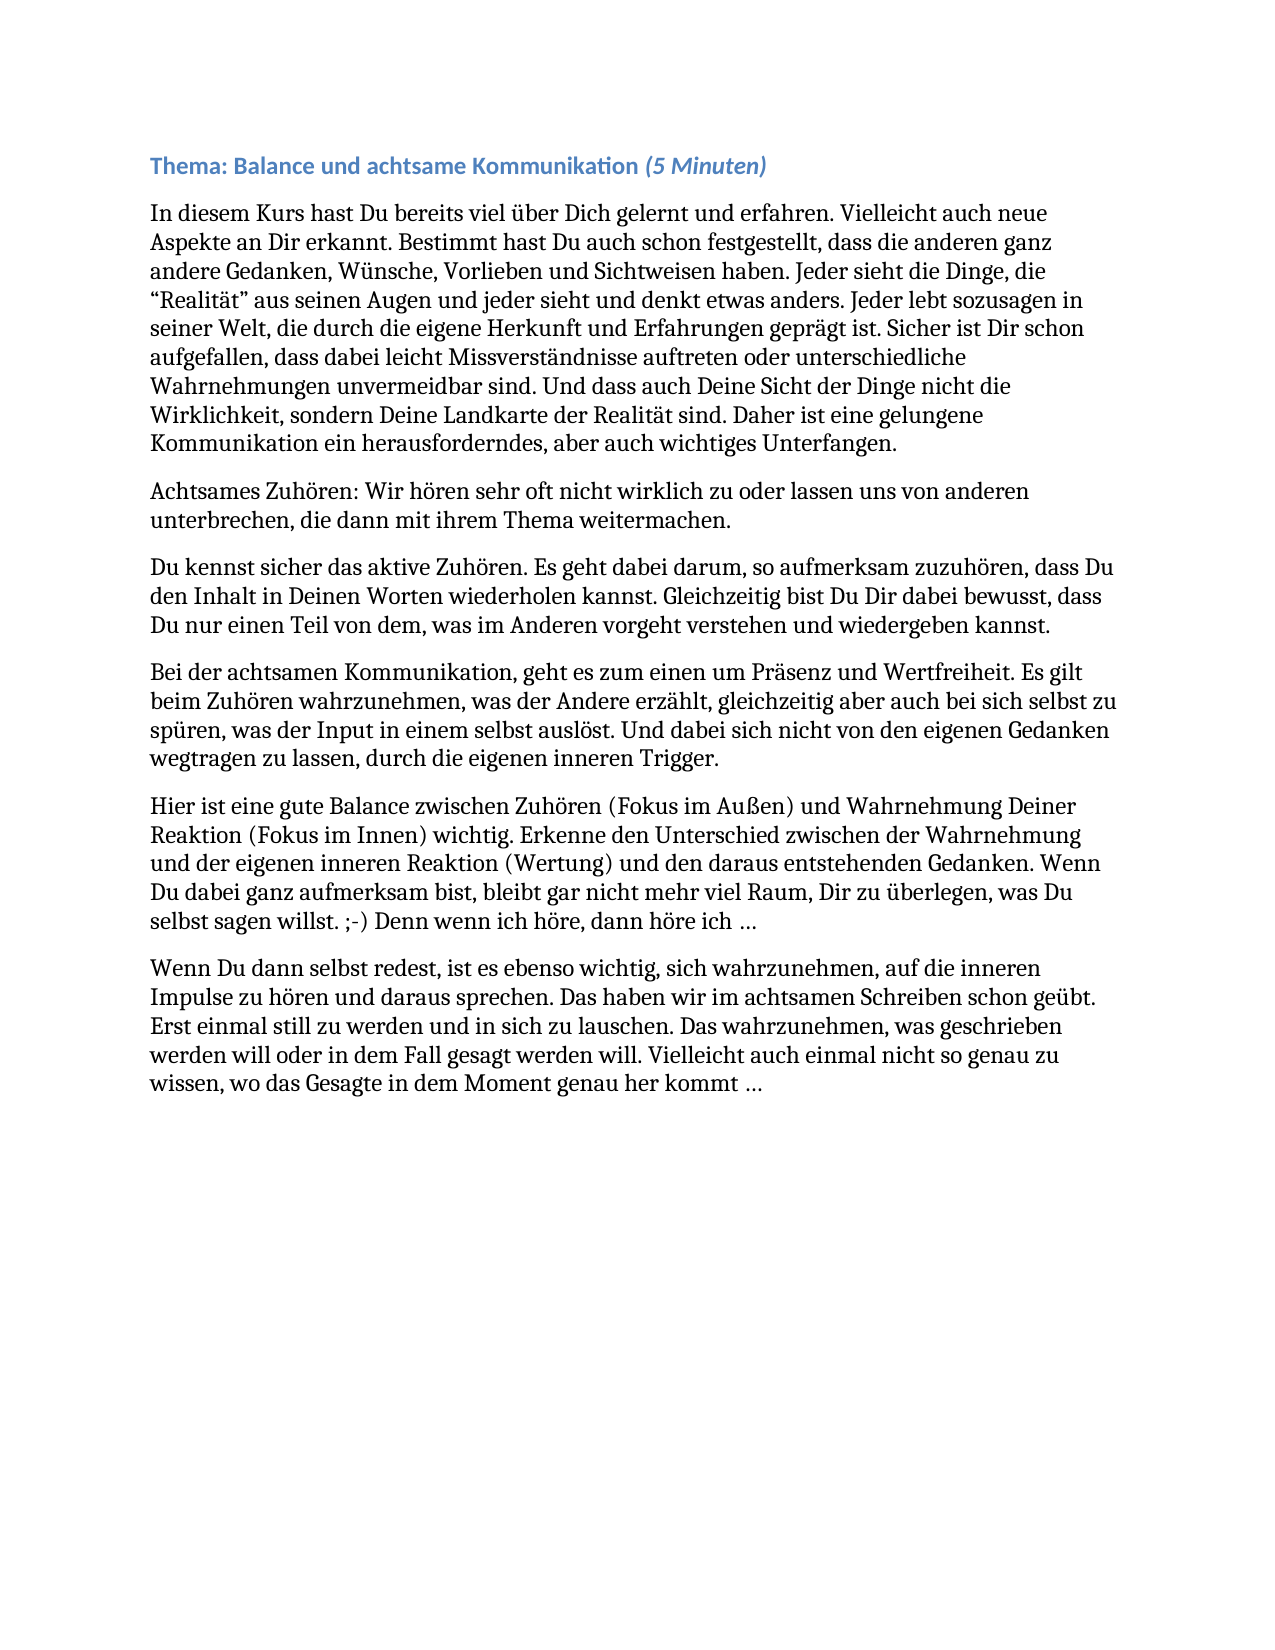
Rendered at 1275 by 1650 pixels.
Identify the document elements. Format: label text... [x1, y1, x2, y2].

text Bei der achtsamen Kommunikation, geht es zum einen um Präsenz und Wertfreiheit. Es gilt beim Zuhören wahrzunehmen, was der Andere erzählt, gleichzeitig aber auch bei sich selbst zu spüren, was der Input in einem selbst auslöst. Und dabei sich nicht von den eigenen Gedanken wegtragen zu lassen, durch die eigenen inneren Trigger. [150, 658, 1125, 773]
text Achtsames Zuhören: Wir hören sehr oft nicht wirklich zu oder lassen uns von anderen unterbrechen, die dann mit ihrem Thema weitermachen. [150, 477, 1125, 534]
text Hier ist eine gute Balance zwischen Zuhören (Fokus im Außen) und Wahrnehmung Deiner Reaktion (Fokus im Innen) wichtig. Erkenne den Unterschied zwischen der Wahrnehmung und der eigenen inneren Reaktion (Wertung) und den daraus entstehenden Gedanken. Wenn Du dabei ganz aufmerksam bist, bleibt gar nicht mehr viel Raum, Dir zu überlegen, was Du selbst sagen willst. ;-) Denn wenn ich höre, dann höre ich … [150, 792, 1125, 936]
text Du kennst sicher das aktive Zuhören. Es geht dabei darum, so aufmerksam zuzuhören, dass Du den Inhalt in Deinen Worten wiederholen kannst. Gleichzeitig bist Du Dir dabei bewusst, dass Du nur einen Teil von dem, was im Anderen vorgeht verstehen und wiedergeben kannst. [150, 553, 1125, 639]
text In diesem Kurs hast Du bereits viel über Dich gelernt und erfahren. Vielleicht auch neue Aspekte an Dir erkannt. Bestimmt hast Du auch schon festgestellt, dass die anderen ganz andere Gedanken, Wünsche, Vorlieben und Sichtweisen haben. Jeder sieht die Dinge, die “Realität” aus seinen Augen und jeder sieht und denkt etwas anders. Jeder lebt sozusagen in seiner Welt, die durch die eigene Herkunft und Erfahrungen geprägt ist. Sicher ist Dir schon aufgefallen, dass dabei leicht Missverständnisse auftreten oder unterschiedliche Wahrnehmungen unvermeidbar sind. Und dass auch Deine Sicht der Dinge nicht die Wirklichkeit, sondern Deine Landkarte der Realität sind. Daher ist eine gelungene Kommunikation ein herausforderndes, aber auch wichtiges Unterfangen. [150, 199, 1125, 458]
subtitle Thema: Balance und achtsame Kommunikation (5 Minuten) [150, 150, 1125, 181]
text Wenn Du dann selbst redest, ist es ebenso wichtig, sich wahrzunehmen, auf die inneren Impulse zu hören und daraus sprechen. Das haben wir im achtsamen Schreiben schon geübt. Erst einmal still zu werden und in sich zu lauschen. Das wahrzunehmen, was geschrieben werden will oder in dem Fall gesagt werden will. Vielleicht auch einmal nicht so genau zu wissen, wo das Gesagte in dem Moment genau her kommt … [150, 954, 1125, 1098]
